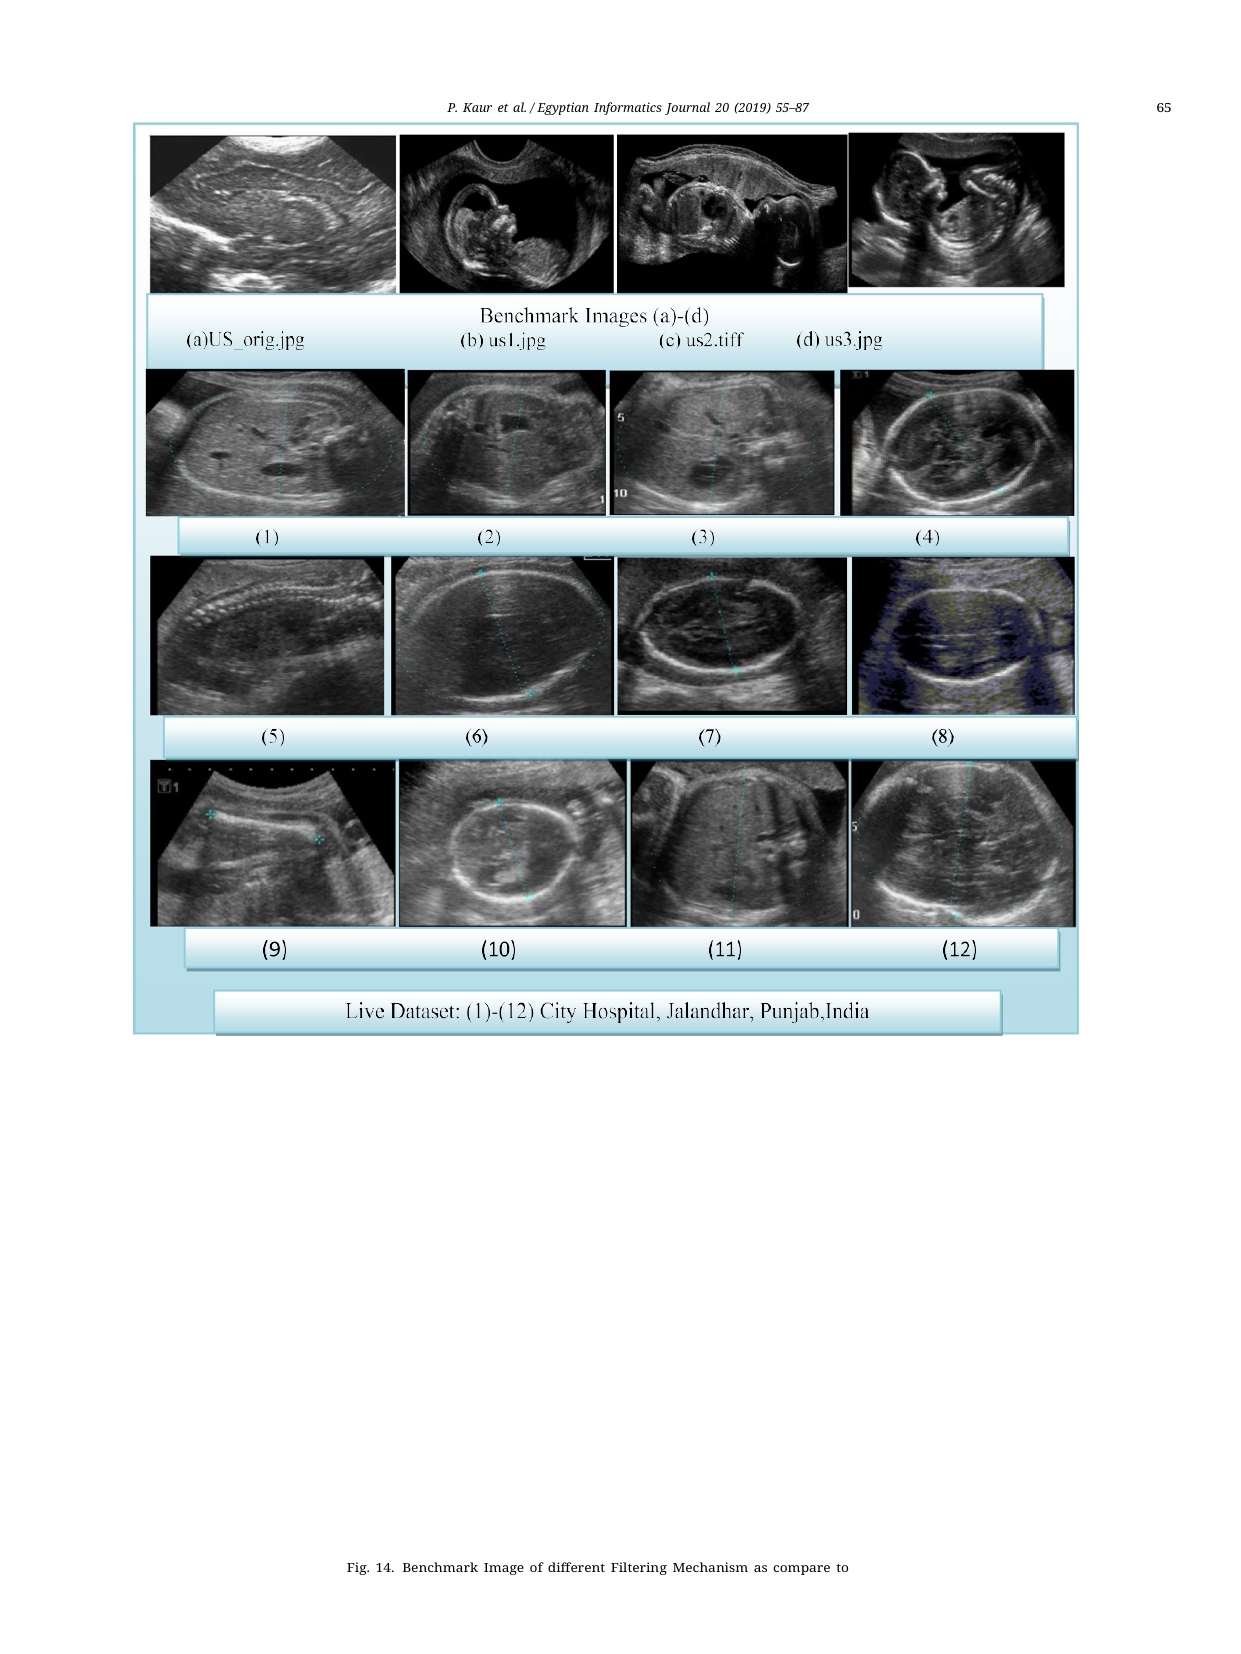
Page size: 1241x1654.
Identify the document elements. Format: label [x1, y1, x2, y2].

picture [133, 122, 1079, 1036]
